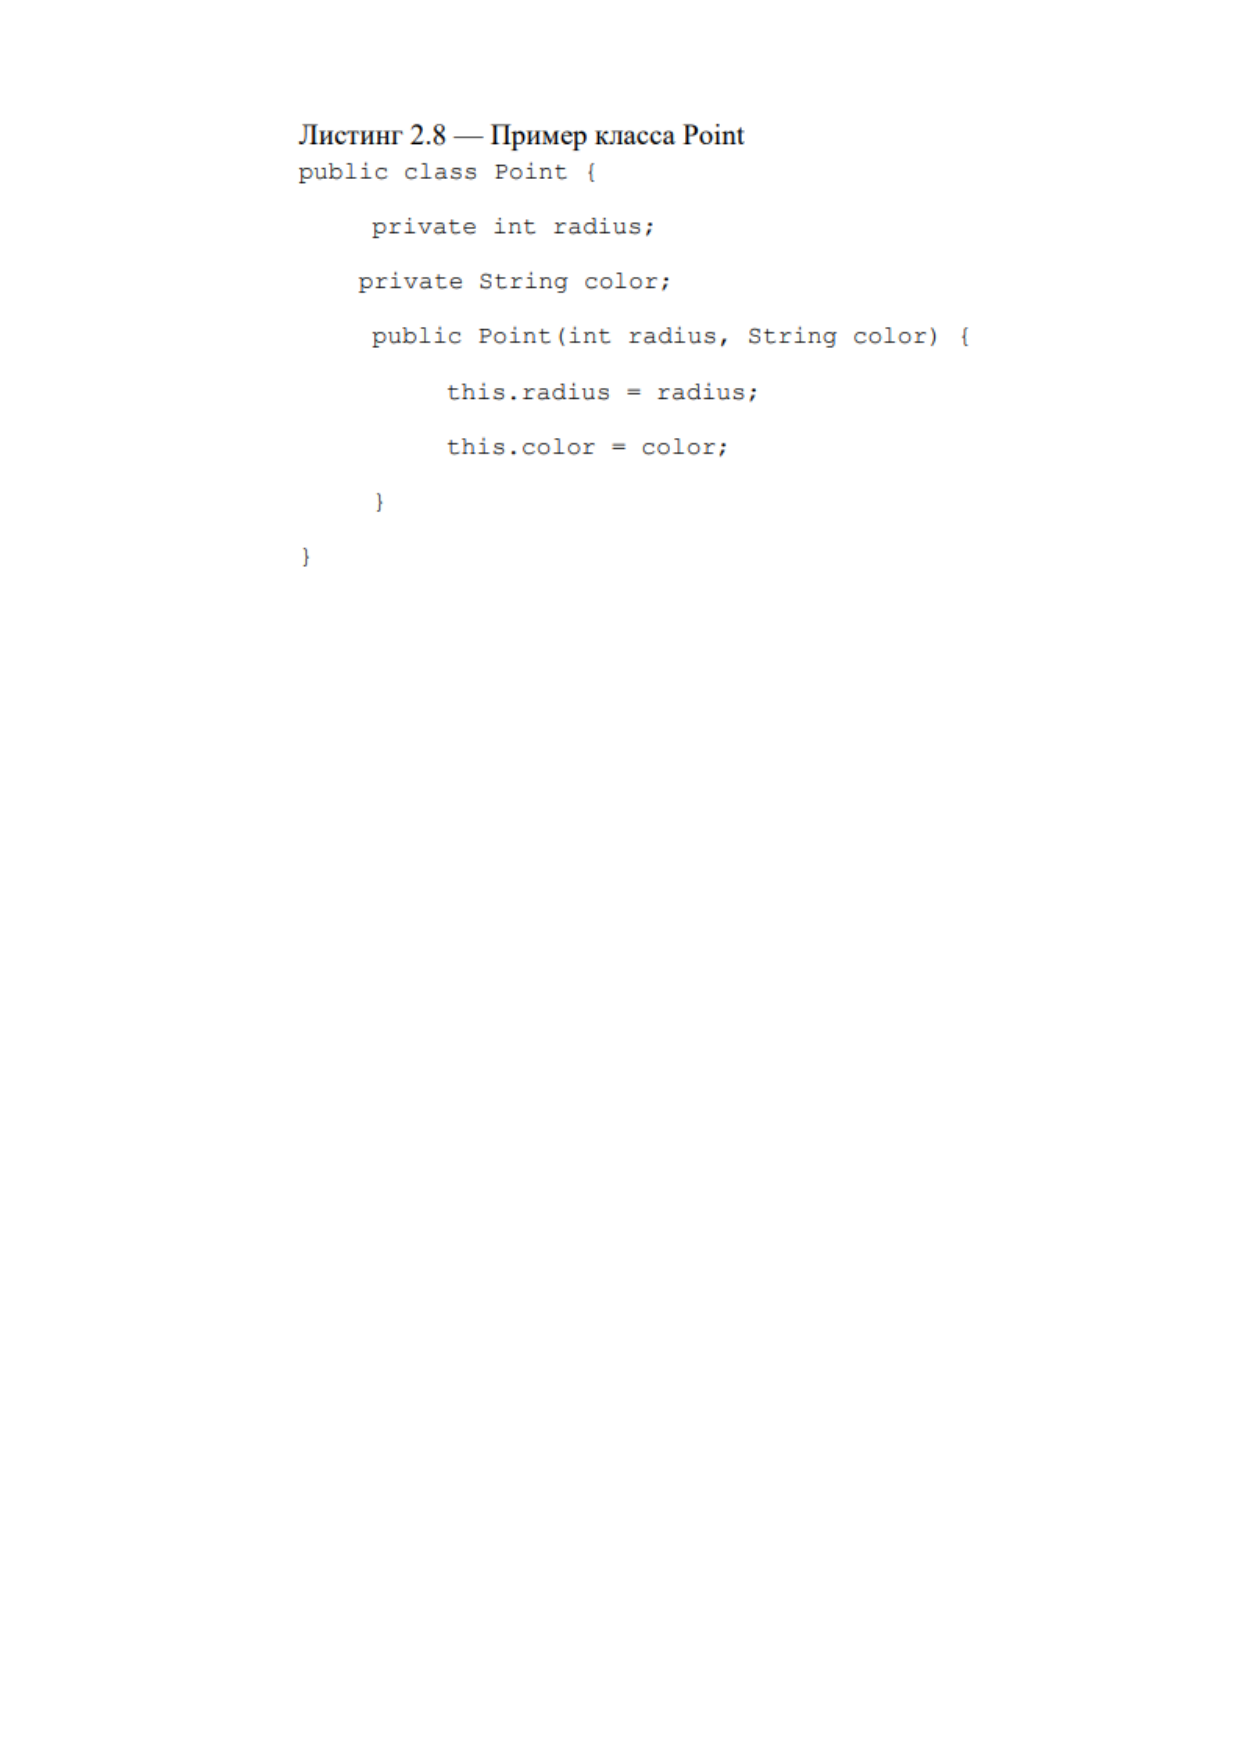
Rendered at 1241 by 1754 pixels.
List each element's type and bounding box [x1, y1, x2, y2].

picture [251, 118, 1092, 584]
